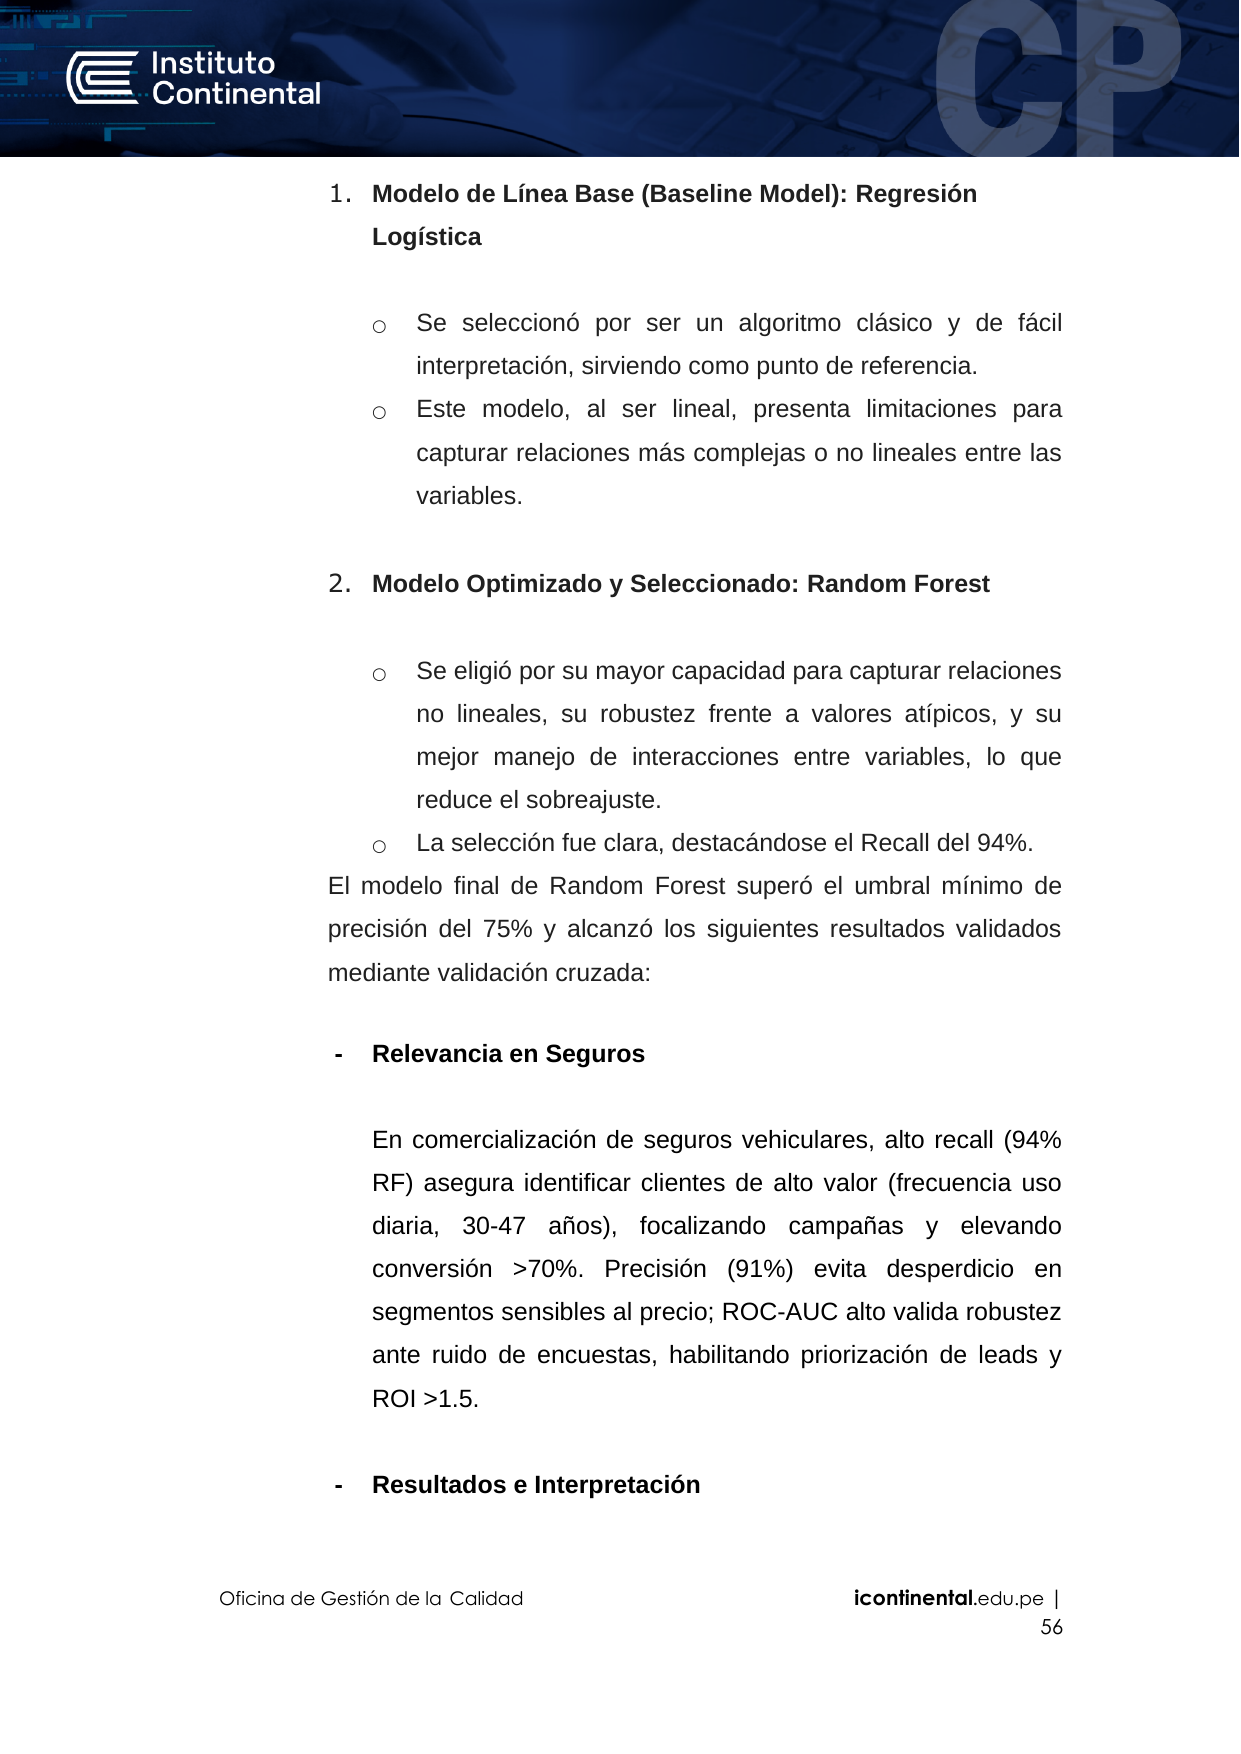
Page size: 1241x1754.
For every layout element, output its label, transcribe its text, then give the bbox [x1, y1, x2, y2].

list Este modelo, al ser lineal, presenta limitaciones para capturar relaciones más complejas o no lineales entre las variables. [372, 394, 1063, 509]
list Se eligió por su mayor capacidad para capturar relaciones no lineales, su robustez frente a valores atípicos, y su mejor manejo de interacciones entre variables, lo que reduce el sobreajuste. [372, 656, 1063, 814]
list Resultados e Interpretación [334, 1470, 1063, 1498]
picture [0, 0, 1239, 157]
text El modelo final de Random Forest superó el umbral mínimo de precisión del 75% y alcanzó los siguientes resultados validados mediante validación cruzada: [328, 871, 1063, 986]
list Relevancia en Seguros [334, 1038, 1063, 1067]
list La selección fue clara, destacándose el Recall del 94%. [372, 828, 1063, 857]
list Modelo de Línea Base (Baseline Model): Regresión Logística [328, 177, 1063, 251]
list Modelo Optimizado y Seleccionado: Random Forest [328, 567, 1063, 597]
text En comercialización de seguros vehiculares, alto recall (94% RF) asegura identificar clientes de alto valor (frecuencia uso diaria, 30-47 años), focalizando campañas y elevando conversión >70%. Precisión (91%) evita desperdicio en segmentos sensibles al precio; ROC-AUC alto valida robustez ante ruido de encuestas, habilitando priorización de leads y ROI >1.5.​ [372, 1125, 1063, 1412]
list Se seleccionó por ser un algoritmo clásico y de fácil interpretación, sirviendo como punto de referencia. [372, 308, 1063, 380]
